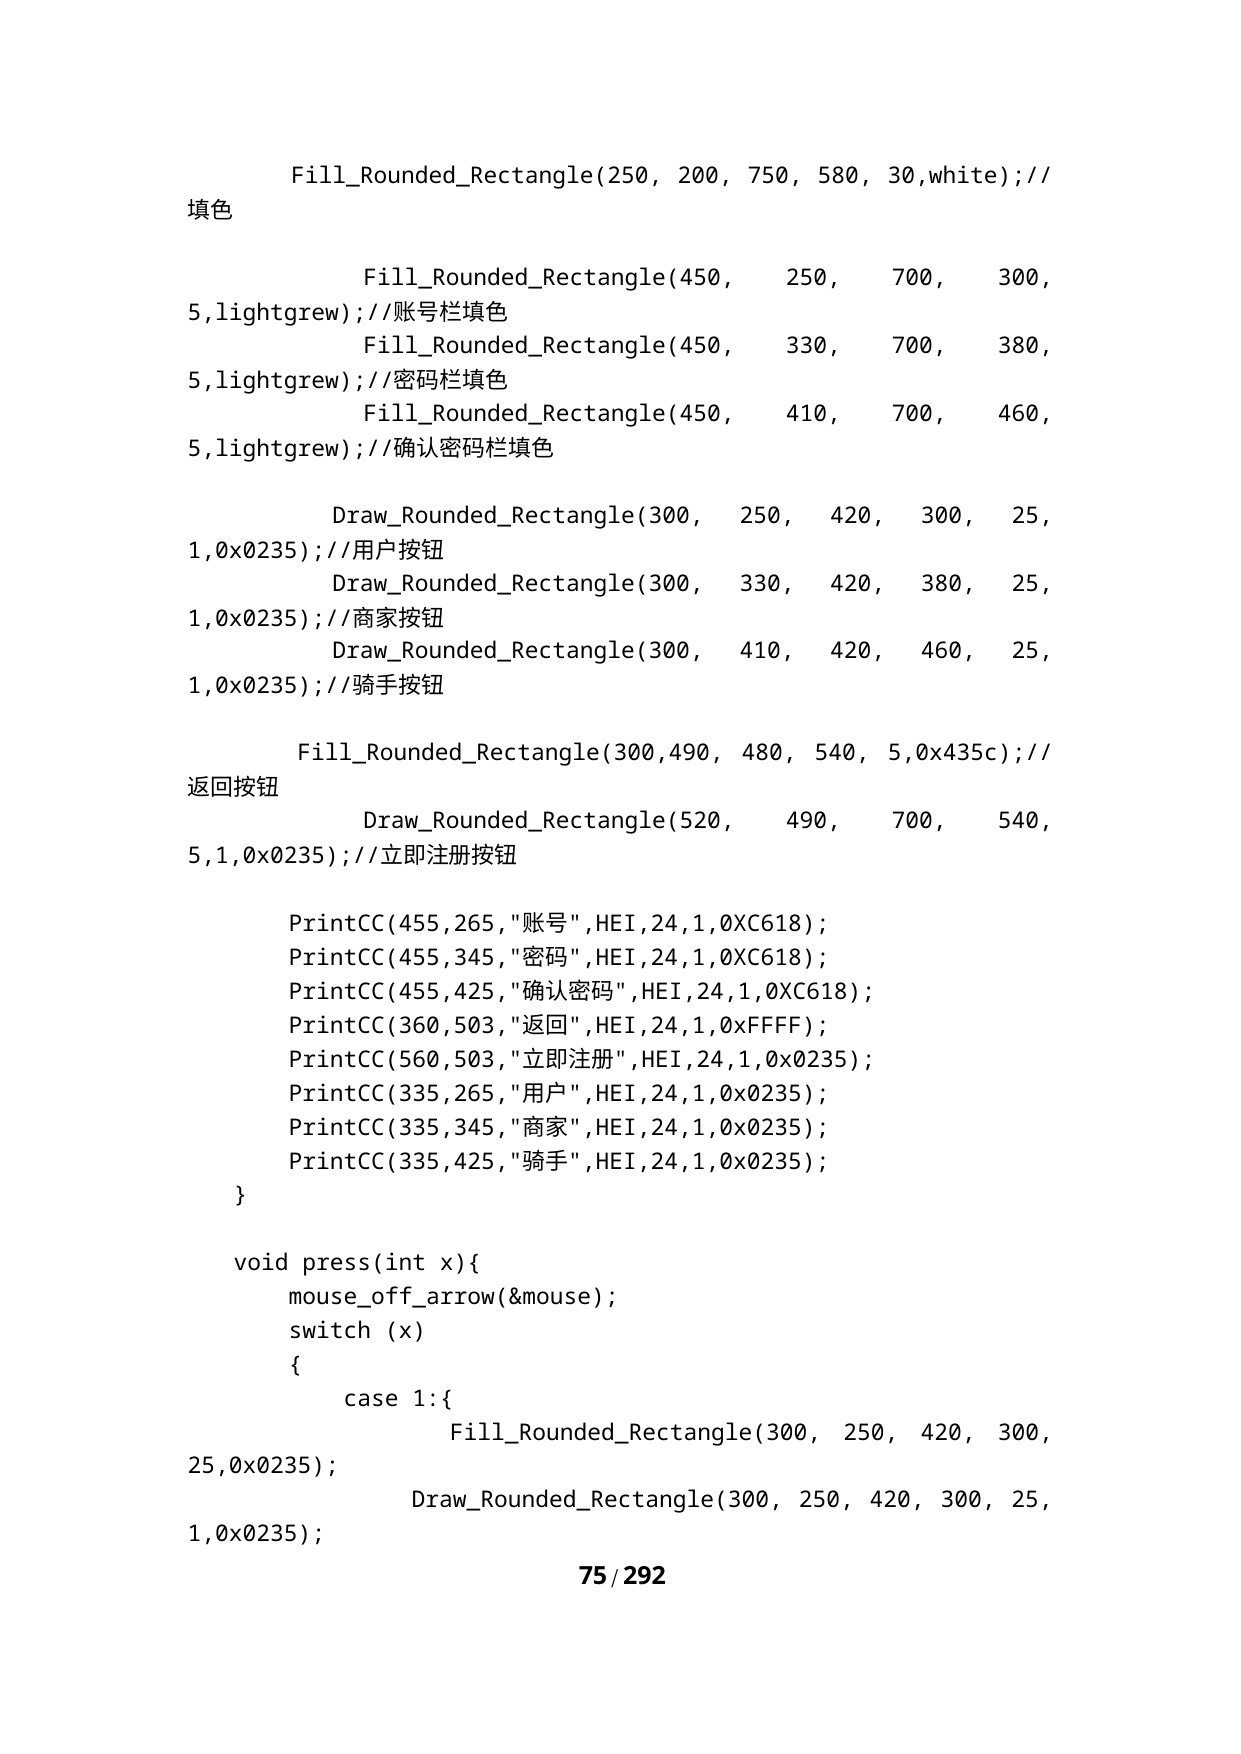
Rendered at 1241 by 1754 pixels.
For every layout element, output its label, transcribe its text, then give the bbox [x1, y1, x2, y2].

text Draw_Rounded_Rectangle(300, 330, 420, 380, 25, 1,0x0235);//商家按钮 [187, 565, 1053, 633]
text PrintCC(335,425,"骑手",HEI,24,1,0x0235); [187, 1142, 1053, 1176]
text { [187, 1346, 1053, 1380]
text switch (x) [187, 1312, 1053, 1346]
text Draw_Rounded_Rectangle(300, 250, 420, 300, 25, 1,0x0235);//用户按钮 [187, 497, 1053, 565]
text Fill_Rounded_Rectangle(450, 330, 700, 380, 5,lightgrew);//密码栏填色 [187, 327, 1053, 395]
text PrintCC(335,265,"用户",HEI,24,1,0x0235); [187, 1074, 1053, 1108]
text PrintCC(335,345,"商家",HEI,24,1,0x0235); [187, 1108, 1053, 1142]
text } [187, 1176, 1053, 1210]
text Fill_Rounded_Rectangle(450, 410, 700, 460, 5,lightgrew);//确认密码栏填色 [187, 395, 1053, 463]
text PrintCC(455,345,"密码",HEI,24,1,0XC618); [187, 939, 1053, 973]
text Draw_Rounded_Rectangle(520, 490, 700, 540, 5,1,0x0235);//立即注册按钮 [187, 803, 1053, 871]
text mouse_off_arrow(&mouse); [187, 1278, 1053, 1312]
text void press(int x){ [187, 1244, 1053, 1278]
text Draw_Rounded_Rectangle(300, 410, 420, 460, 25, 1,0x0235);//骑手按钮 [187, 633, 1053, 701]
text Fill_Rounded_Rectangle(300, 250, 420, 300, 25,0x0235); [187, 1414, 1053, 1482]
text PrintCC(455,265,"账号",HEI,24,1,0XC618); [187, 905, 1053, 939]
text Fill_Rounded_Rectangle(300,490, 480, 540, 5,0x435c);//返回按钮 [187, 735, 1053, 803]
text case 1:{ [187, 1380, 1053, 1414]
text PrintCC(560,503,"立即注册",HEI,24,1,0x0235); [187, 1041, 1053, 1074]
text Fill_Rounded_Rectangle(250, 200, 750, 580, 30,white);//填色 [187, 158, 1053, 226]
text Draw_Rounded_Rectangle(300, 250, 420, 300, 25, 1,0x0235); [187, 1482, 1053, 1550]
text PrintCC(360,503,"返回",HEI,24,1,0xFFFF); [187, 1007, 1053, 1041]
text PrintCC(455,425,"确认密码",HEI,24,1,0XC618); [187, 973, 1053, 1007]
text Fill_Rounded_Rectangle(450, 250, 700, 300, 5,lightgrew);//账号栏填色 [187, 259, 1053, 327]
